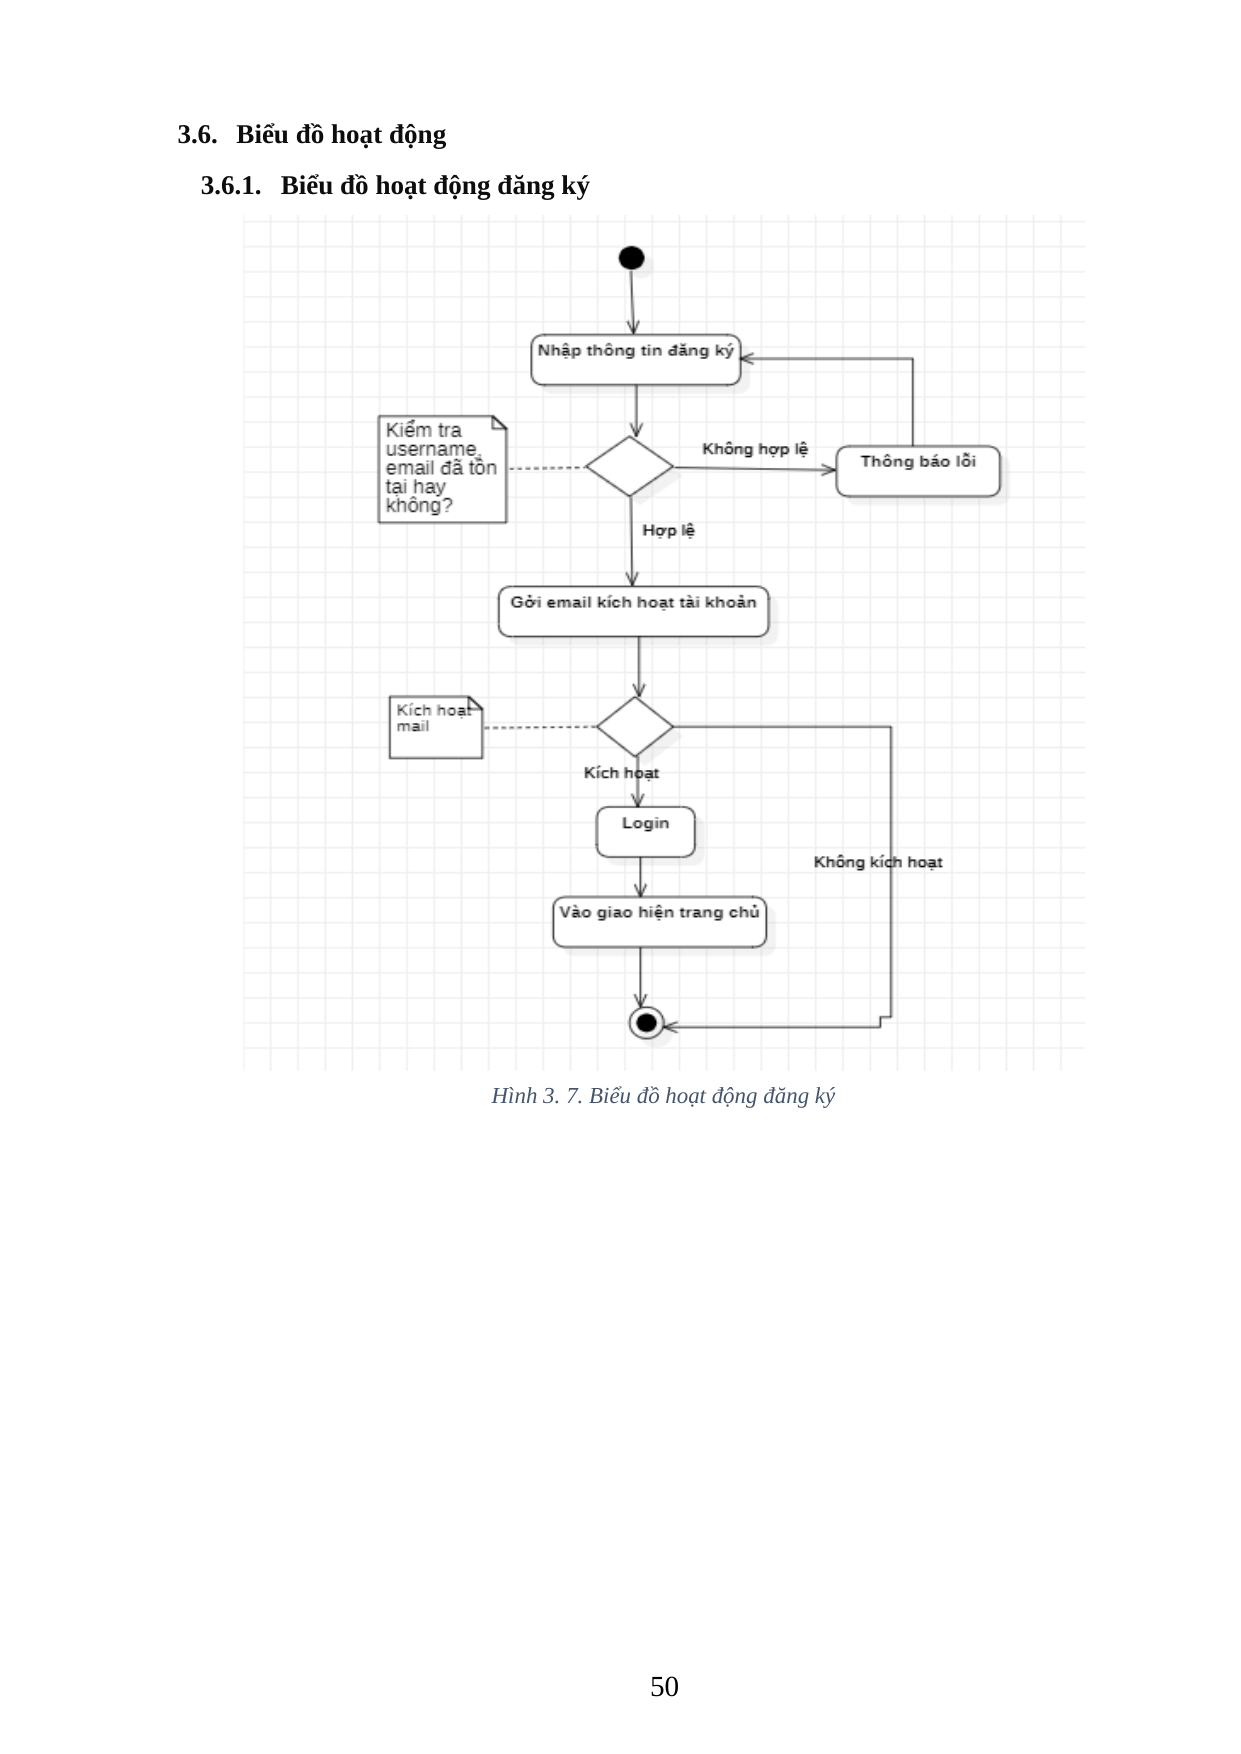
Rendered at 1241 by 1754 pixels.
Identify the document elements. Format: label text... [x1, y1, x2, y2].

text Biểu đồ hoạt động đăng ký [201, 169, 1152, 200]
text Biểu đồ hoạt động [177, 118, 1152, 149]
picture [243, 215, 1086, 1071]
text Hình 3. 7. Biểu đồ hoạt động đăng ký [177, 1083, 1152, 1109]
